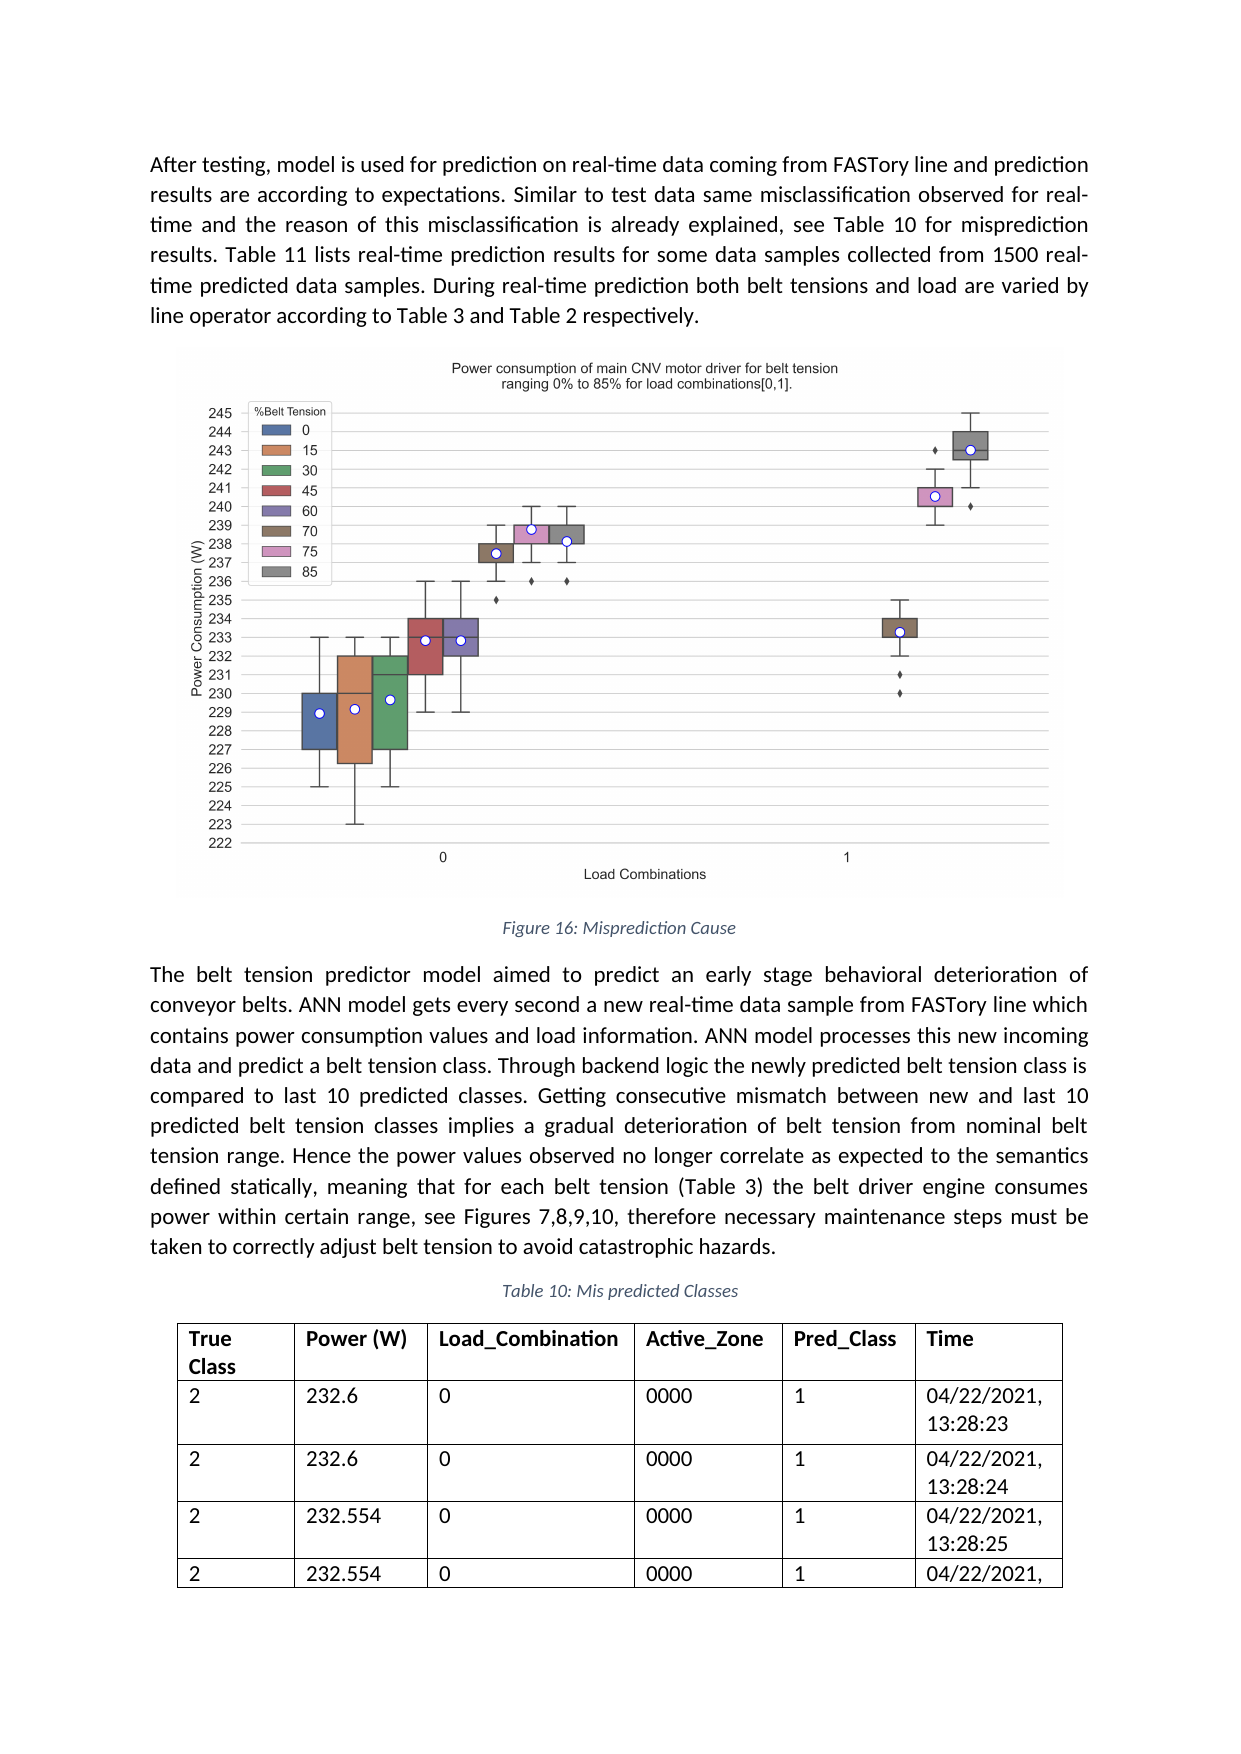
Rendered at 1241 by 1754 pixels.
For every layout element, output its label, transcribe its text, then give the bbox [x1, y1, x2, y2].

table_cell 2 [178, 1445, 294, 1501]
table_header True Class [178, 1324, 294, 1380]
table_cell 04/22/2021, 13:28:25 [916, 1502, 1062, 1558]
table_cell 04/22/2021, 13:28:24 [916, 1445, 1062, 1501]
text After testing, model is used for prediction on real-time data coming from FASTory line and prediction results are according to expectations. Similar to test data same misclassification observed for real-time and the reason of this misclassification is already explained, see Table 10 for misprediction results. Table 11 lists real-time prediction results for some data samples collected from 1500 real-time predicted data samples. During real-time prediction both belt tensions and load are varied by line operator according to Table 3 and Table 2 respectively. [150, 150, 1090, 329]
text The belt tension predictor model aimed to predict an early stage behavioral deterioration of conveyor belts. ANN model gets every second a new real-time data sample from FASTory line which contains power consumption values and load information. ANN model processes this new incoming data and predict a belt tension class. Through backend logic the newly predicted belt tension class is compared to last 10 predicted classes. Getting consecutive mismatch between new and last 10 predicted belt tension classes implies a gradual deterioration of belt tension from nominal belt tension range. Hence the power values observed no longer correlate as expected to the semantics defined statically, meaning that for each belt tension (Table 3) the belt driver engine consumes power within certain range, see Figures 7,8,9,10, therefore necessary maintenance steps must be taken to correctly adjust belt tension to avoid catastrophic hazards. [150, 960, 1090, 1260]
table_cell 0 [428, 1502, 634, 1558]
table_cell 0000 [635, 1559, 782, 1587]
table_cell 1 [783, 1559, 915, 1587]
table_cell 2 [178, 1559, 294, 1587]
table_header Time [916, 1324, 1062, 1380]
table_cell 232.6 [295, 1445, 427, 1501]
table_cell 0 [428, 1381, 634, 1443]
table_cell 1 [783, 1381, 915, 1443]
table_cell 0000 [635, 1445, 782, 1501]
table_header Active_Zone [635, 1324, 782, 1380]
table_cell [916, 1559, 1062, 1587]
table_header Load_Combination [428, 1324, 634, 1380]
table_header Pred_Class [783, 1324, 915, 1380]
table_cell 2 [178, 1381, 294, 1443]
table_cell 0000 [635, 1502, 782, 1558]
table_cell 2 [178, 1502, 294, 1558]
table_cell 1 [783, 1502, 915, 1558]
table_cell 0 [428, 1559, 634, 1587]
table_cell 1 [783, 1445, 915, 1501]
picture [176, 347, 1064, 898]
table_cell 232.554 [295, 1502, 427, 1558]
table_header Power (W) [295, 1324, 427, 1380]
table_cell 04/22/2021, 13:28:23 [916, 1381, 1062, 1443]
table_cell 0000 [635, 1381, 782, 1443]
table_cell 232.6 [295, 1381, 427, 1443]
table_cell 0 [428, 1445, 634, 1501]
table_cell 232.554 [295, 1559, 427, 1587]
